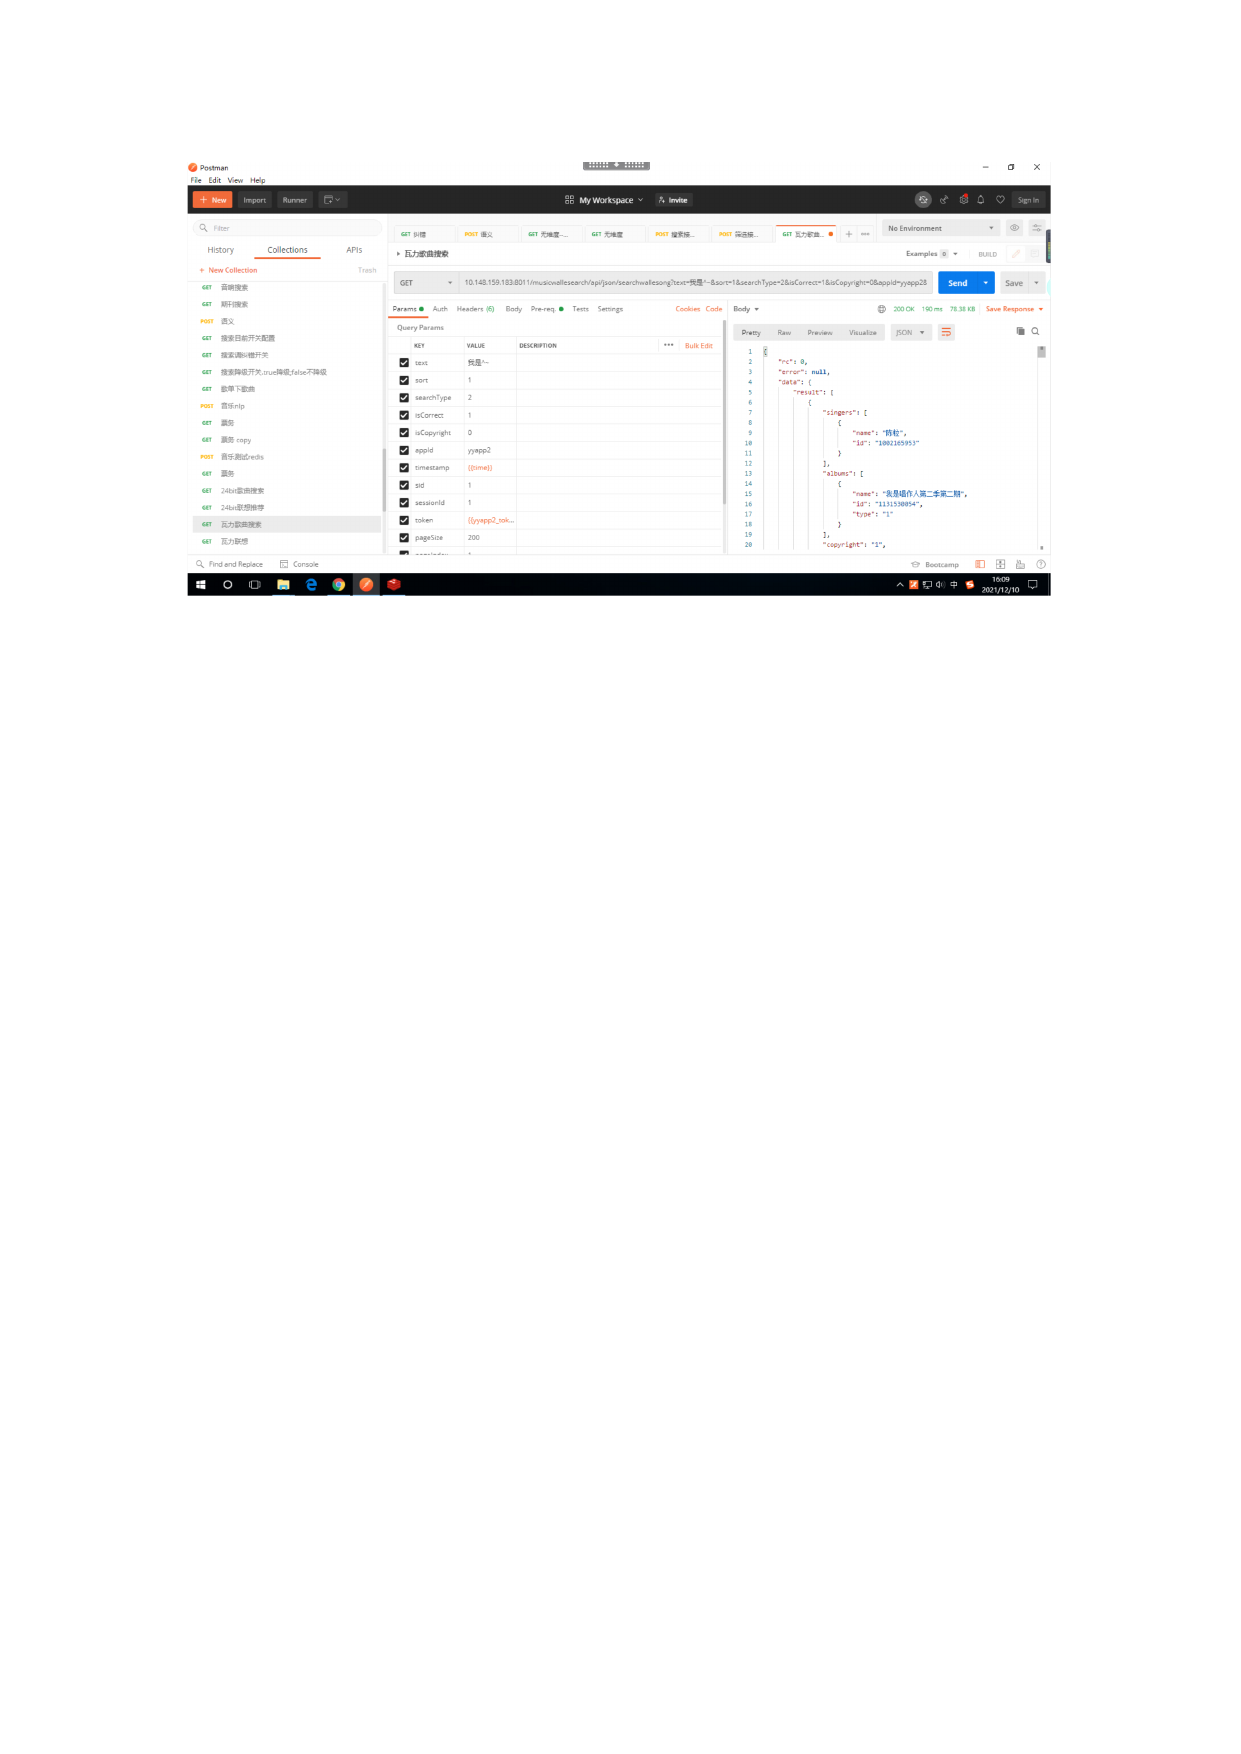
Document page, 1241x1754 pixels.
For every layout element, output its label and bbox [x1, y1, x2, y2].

picture [187, 162, 1051, 596]
